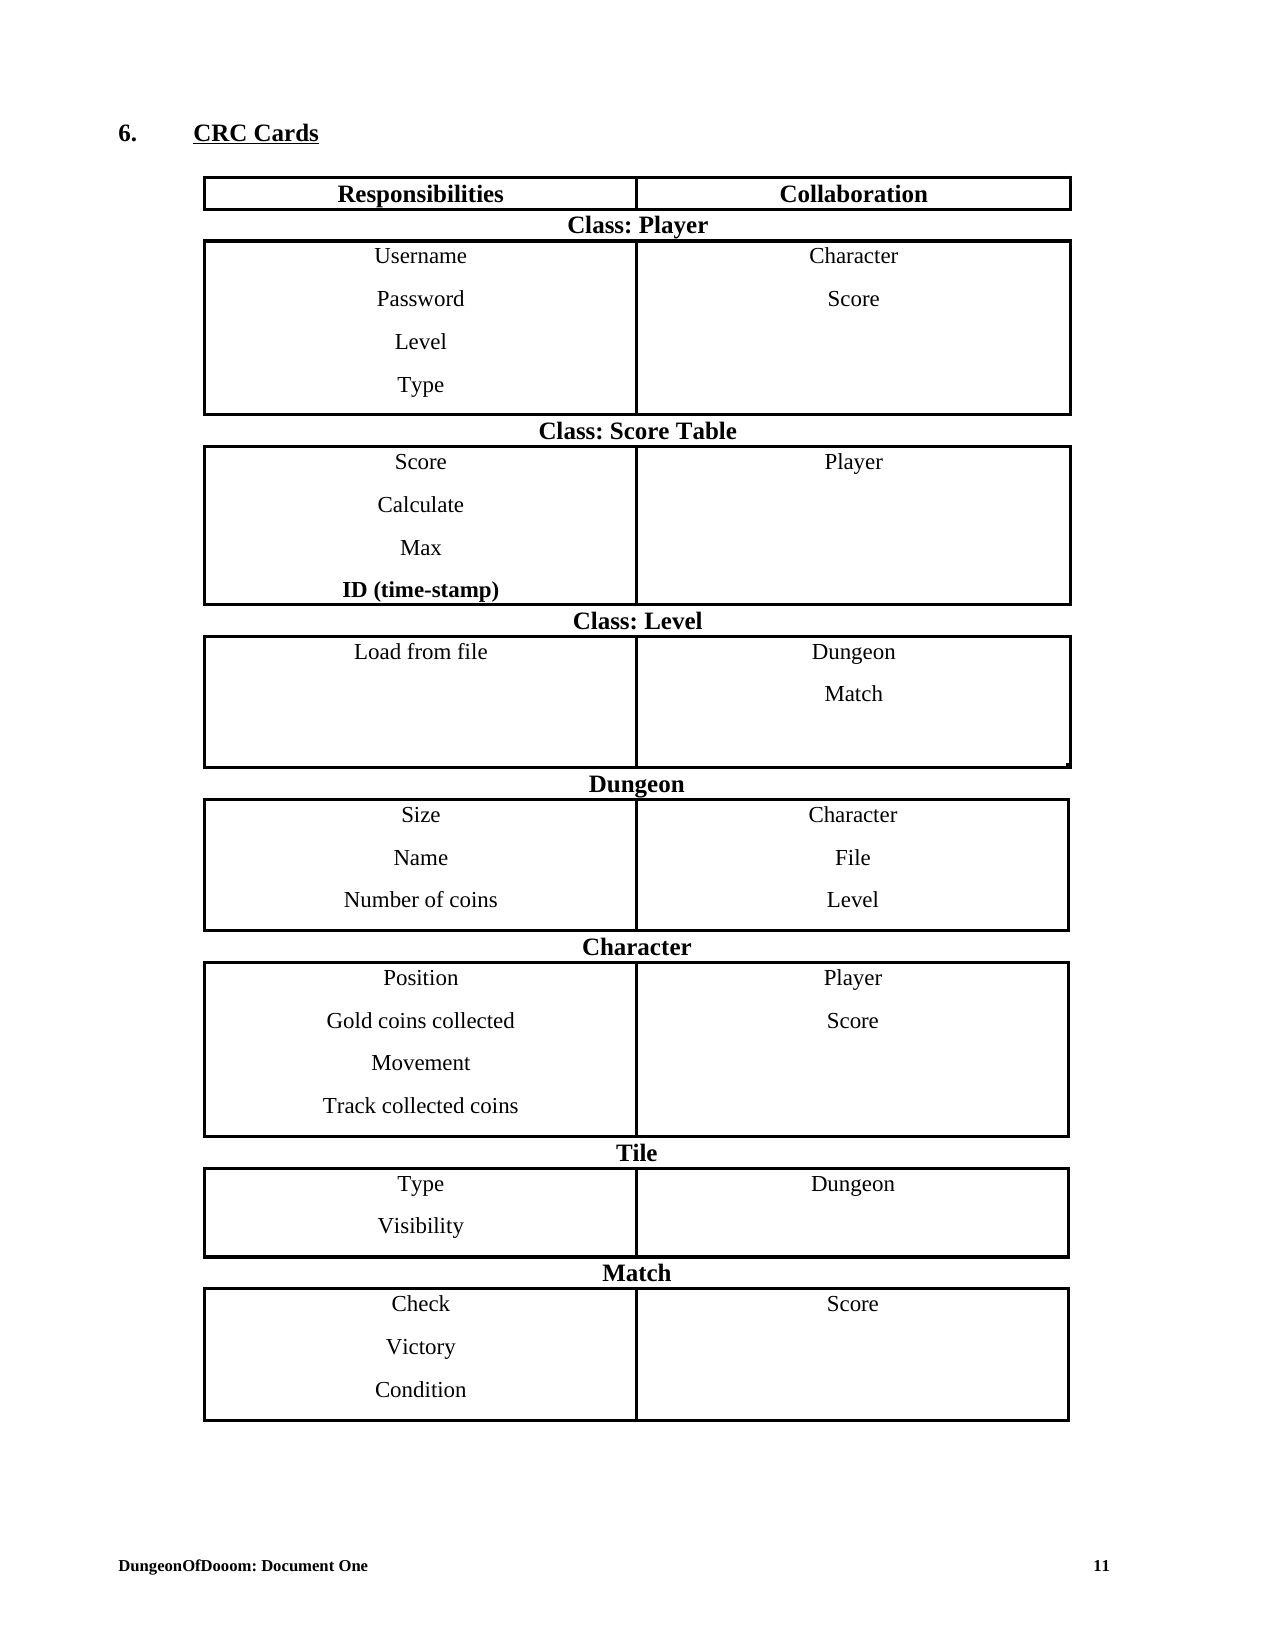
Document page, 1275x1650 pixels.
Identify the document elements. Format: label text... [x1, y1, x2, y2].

table_cell Character Score [638, 243, 1069, 413]
table_cell Character File Level [638, 801, 1067, 929]
table_cell Username Password Level Type [206, 243, 635, 413]
table_cell Player Score [638, 964, 1067, 1135]
table_cell Player [638, 448, 1069, 603]
table_cell Score [638, 1290, 1067, 1418]
table_cell Class: Player [205, 211, 1070, 239]
table_cell Check Victory Condition [206, 1290, 635, 1418]
table_cell Match [205, 1259, 1069, 1287]
table_cell Type Visibility [206, 1170, 635, 1255]
table_cell Tile [205, 1138, 1069, 1167]
table_cell Class: Score Table [205, 416, 1070, 445]
table_header Responsibilities [206, 179, 635, 207]
table_cell Dungeon Match [638, 638, 1069, 766]
table_header Collaboration [638, 179, 1069, 207]
text CRC Cards [118, 118, 1157, 147]
table_cell Character [205, 932, 1069, 961]
table_cell Position Gold coins collected Movement Track collected coins [206, 964, 635, 1135]
table_cell Class: Level [205, 606, 1070, 635]
table_cell Dungeon [638, 1170, 1067, 1255]
table_cell Score Calculate Max ID (time-stamp) [206, 448, 635, 603]
table_cell Size Name Number of coins [206, 801, 635, 929]
table_cell Dungeon [205, 769, 1069, 798]
table_cell Load from file [206, 638, 635, 766]
